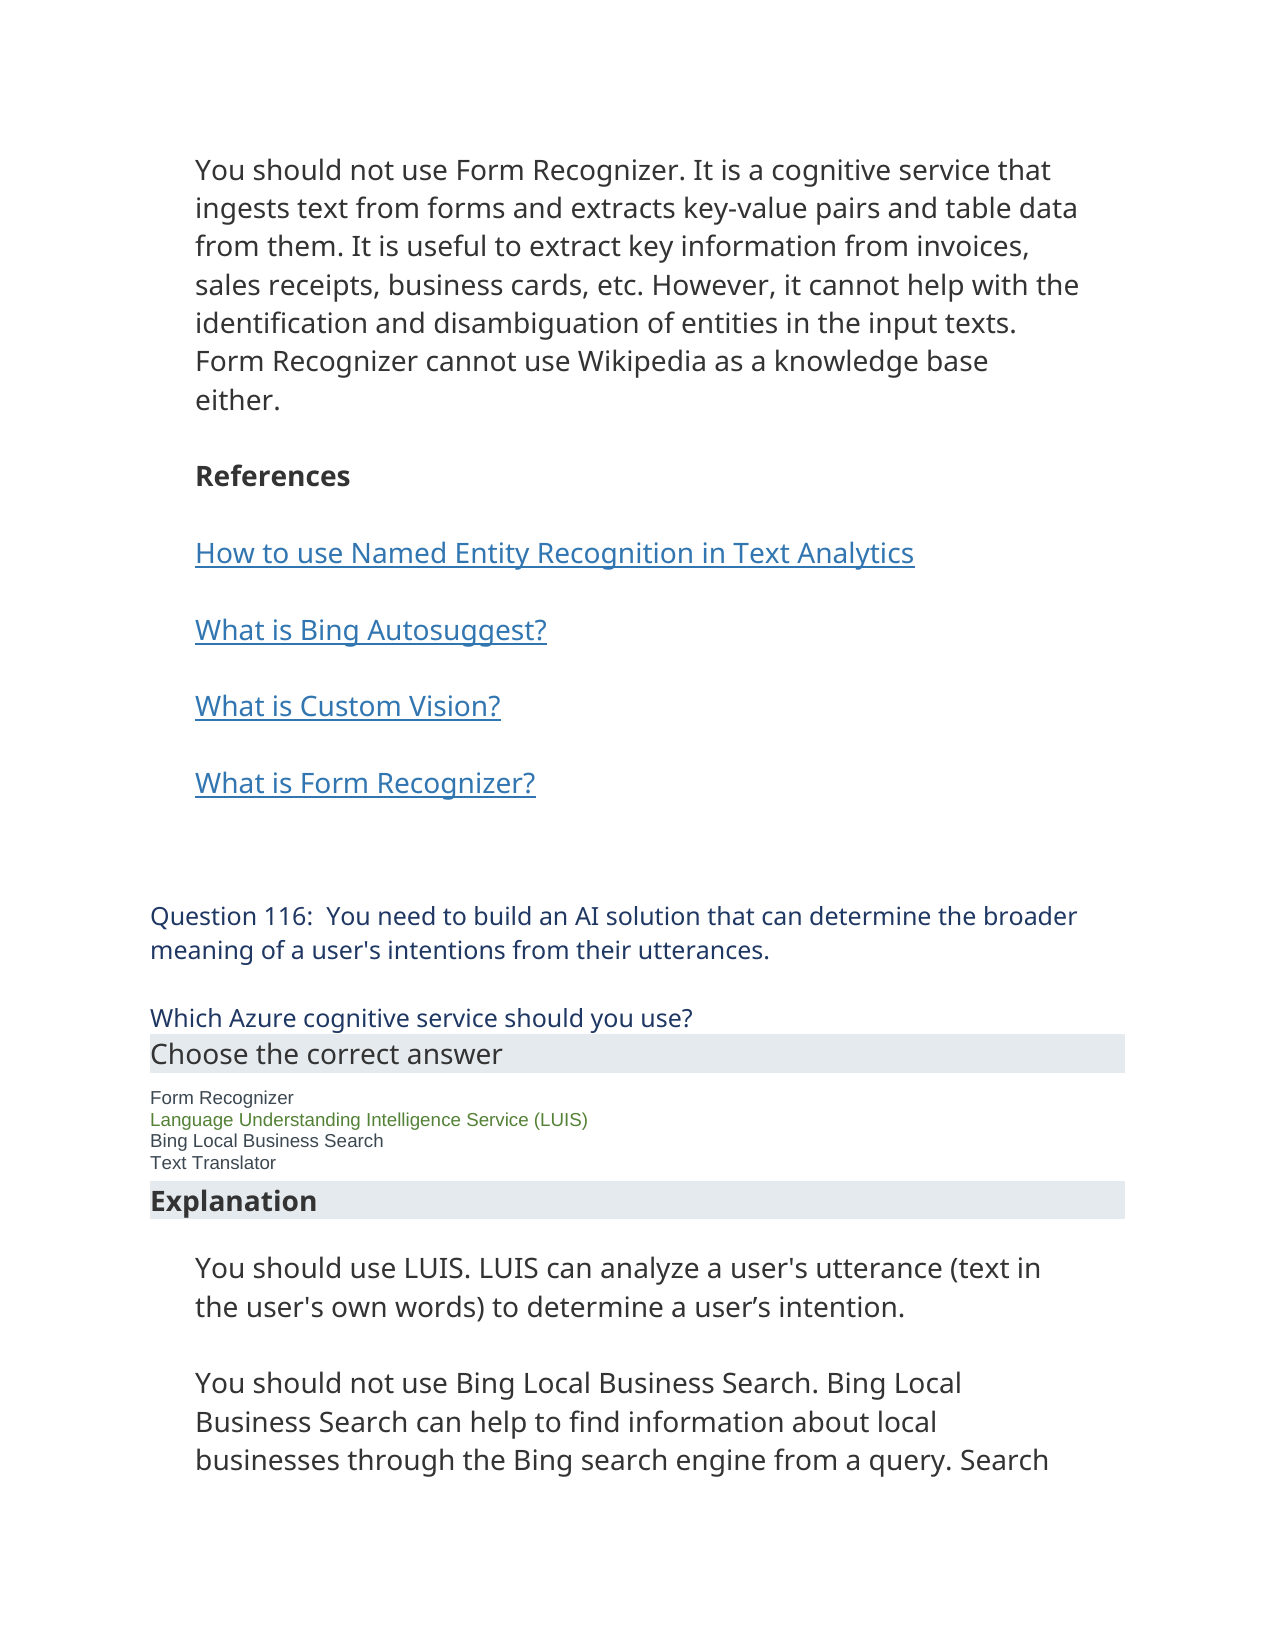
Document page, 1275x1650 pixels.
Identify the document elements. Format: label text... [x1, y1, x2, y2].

text Form Recognizer [150, 1087, 1125, 1108]
text Bing Local Business Search [150, 1130, 1125, 1152]
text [195, 1248, 1080, 1478]
text Language Understanding Intelligence Service (LUIS) [150, 1108, 1125, 1130]
text Explanation [150, 1181, 1125, 1219]
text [195, 150, 1080, 802]
text Choose the correct answer [150, 1034, 1125, 1073]
text Text Translator [150, 1152, 1125, 1173]
subtitle Question 116: You need to build an AI solution that can determine the broader meaning of a user's intentions from their utterances. Which Azure cognitive service should you use? [150, 898, 1125, 1034]
